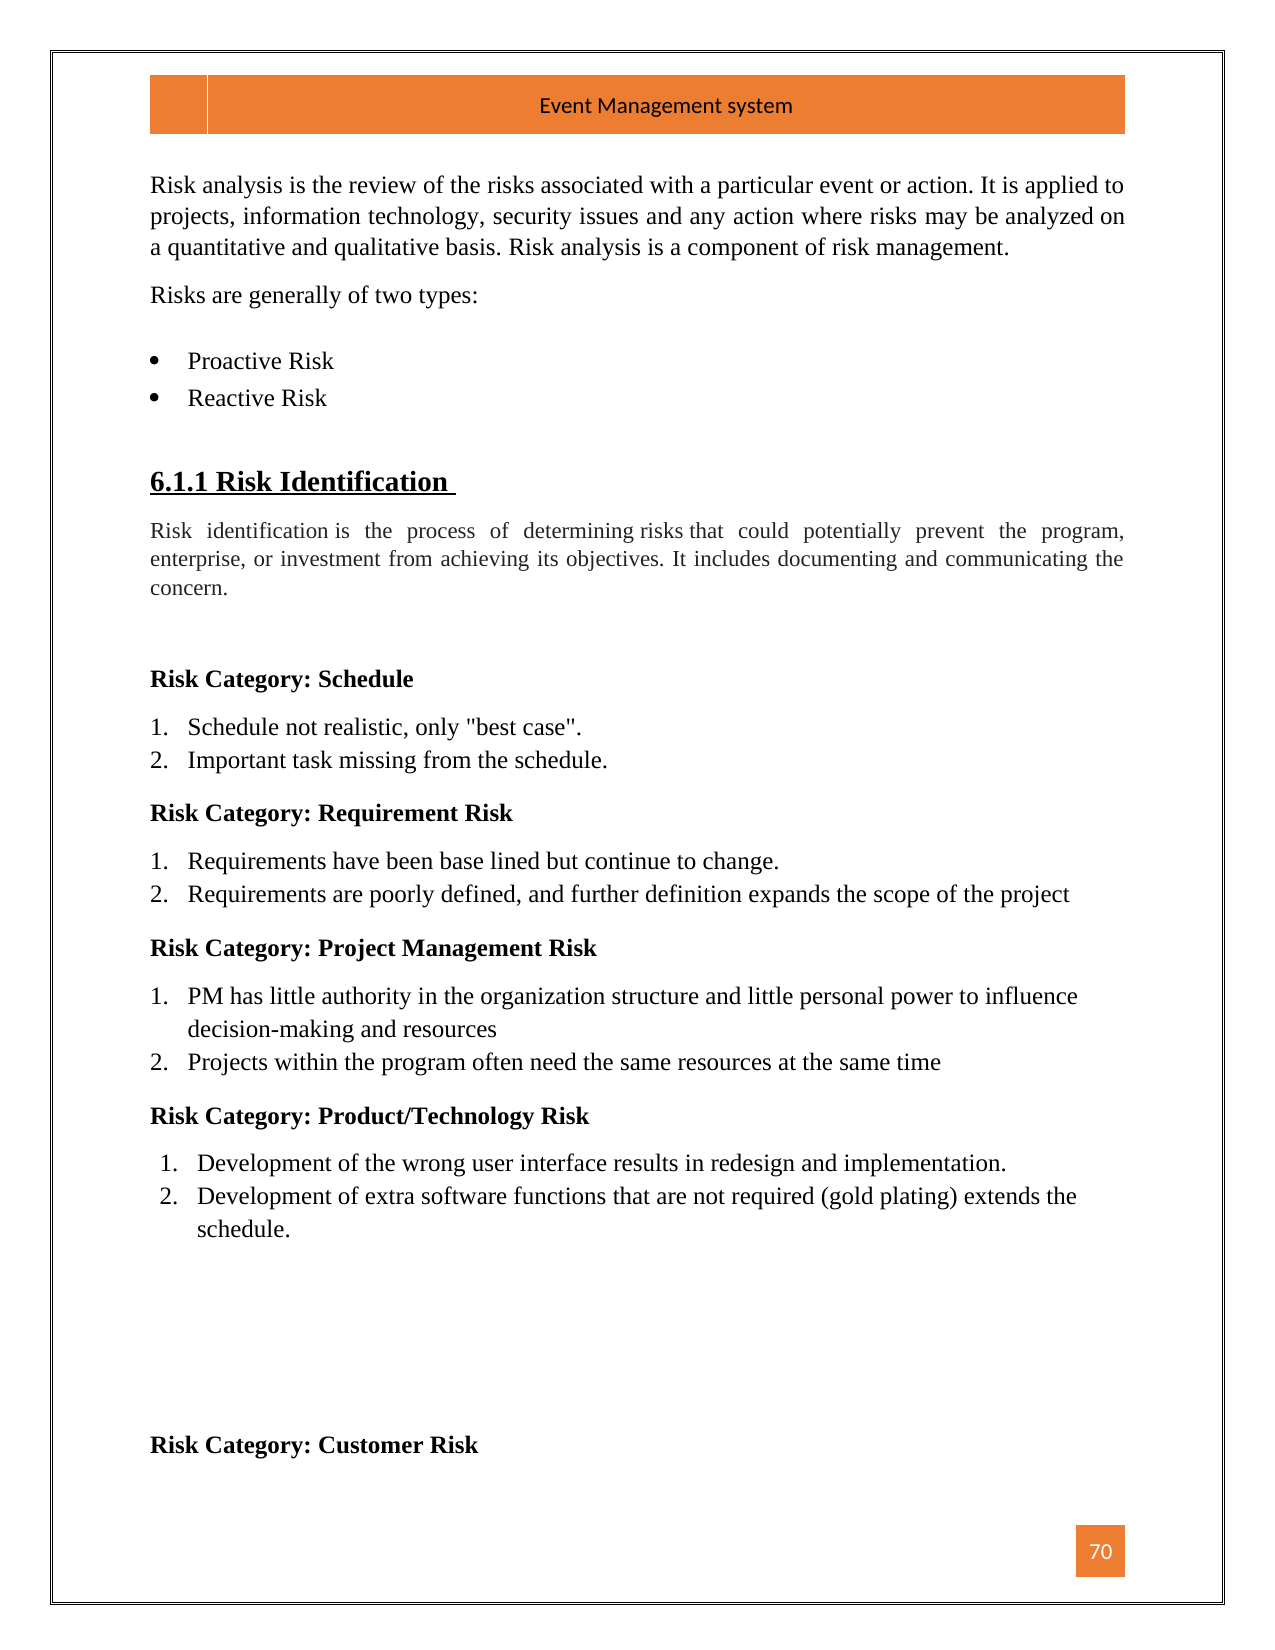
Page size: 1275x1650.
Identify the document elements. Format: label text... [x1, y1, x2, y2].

text Risk analysis is the review of the risks associated with a particular event or action. It is applied to projects, information technology, security issues and any action where risks may be analyzed on a quantitative and qualitative basis. Risk analysis is a component of risk management. [150, 170, 1125, 261]
list Development of the wrong user interface results in redesign and implementation. [159, 1148, 1125, 1177]
list Reactive Risk [150, 383, 1125, 412]
list Important task missing from the schedule. [150, 745, 1125, 773]
text Risk Category: Product/Technology Risk [150, 1101, 1125, 1129]
list Proactive Risk [150, 346, 1125, 375]
text Risk identification is the process of determining risks that could potentially prevent the program, enterprise, or investment from achieving its objectives. It includes documenting and communicating the concern. [150, 572, 1125, 600]
list Development of extra software functions that are not required (gold plating) extends the schedule. [159, 1181, 1125, 1243]
text Risk Category: Customer Risk [150, 1430, 1125, 1459]
list Schedule not realistic, only "best case". [150, 712, 1125, 740]
text Risk Category: Schedule [150, 664, 1125, 693]
list Projects within the program often need the same resources at the same time [150, 1047, 1125, 1076]
text Risk Category: Requirement Risk [150, 798, 1125, 827]
list Requirements have been base lined but continue to change. [150, 846, 1125, 875]
text 6.1.1 Risk Identification [150, 464, 1125, 498]
list PM has little authority in the organization structure and little personal power to influence decision-making and resources [150, 981, 1125, 1043]
text Risk Category: Project Management Risk [150, 933, 1125, 962]
list Requirements are poorly defined, and further definition expands the scope of the project [150, 879, 1125, 908]
text Risks are generally of two types: [150, 280, 1125, 309]
